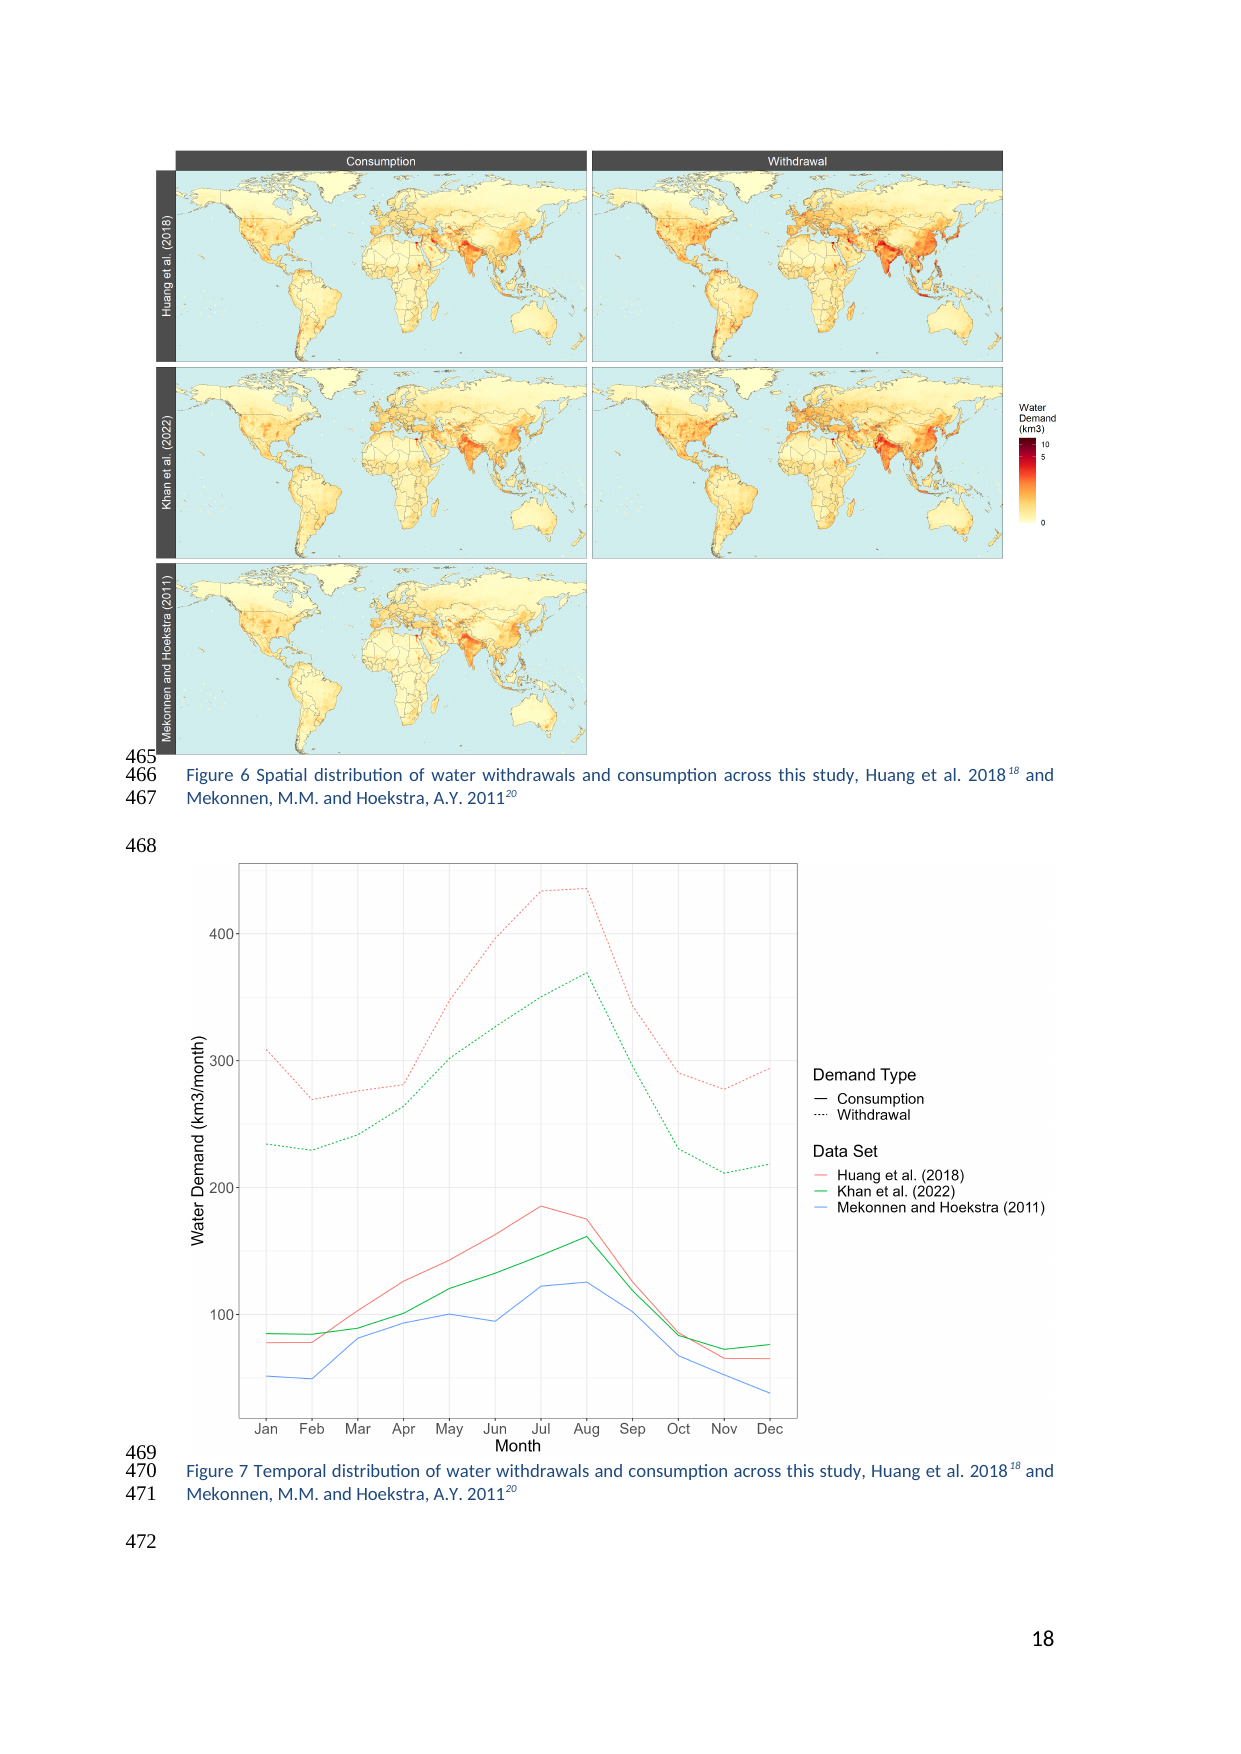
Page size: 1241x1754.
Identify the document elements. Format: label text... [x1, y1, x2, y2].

picture [186, 858, 1054, 1460]
picture [148, 141, 1067, 764]
